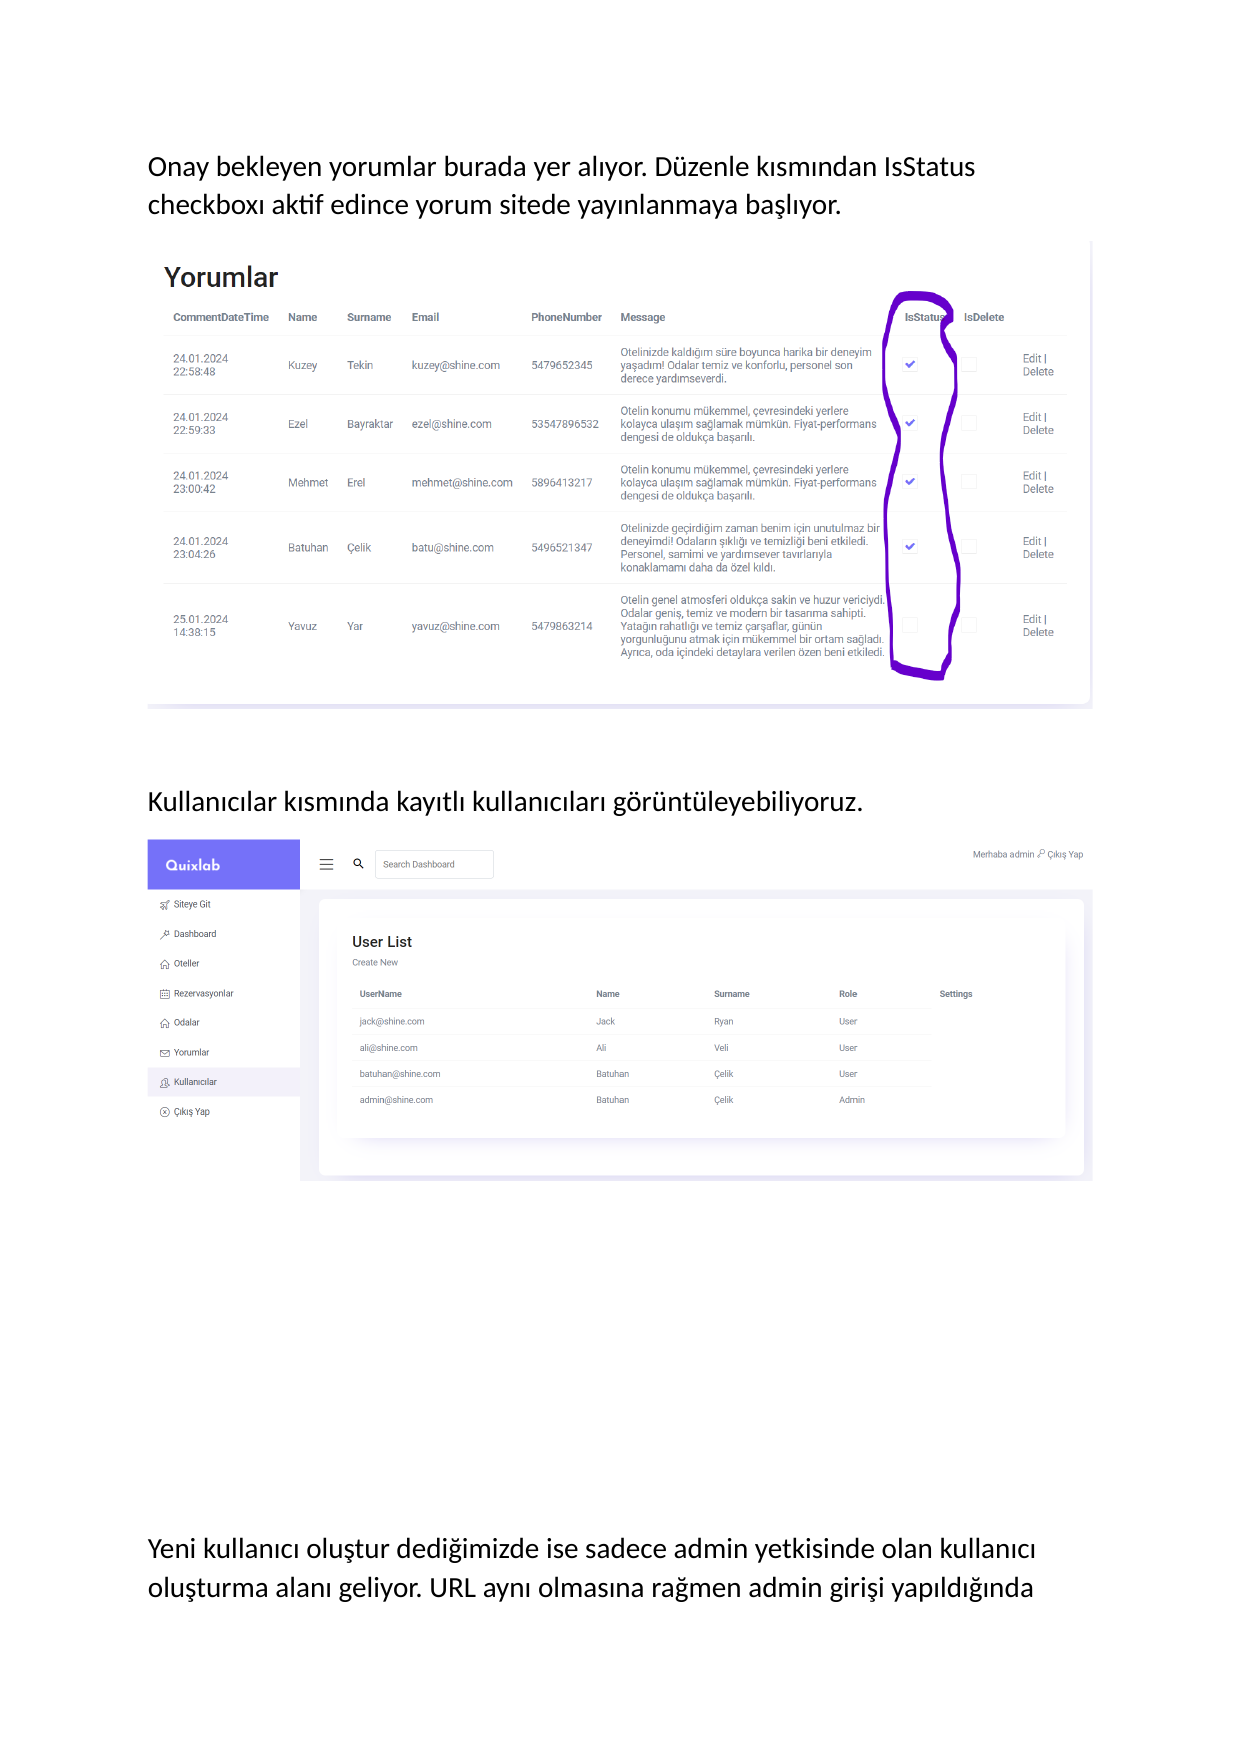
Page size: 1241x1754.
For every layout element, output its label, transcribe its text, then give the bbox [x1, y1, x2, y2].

picture [147, 837, 1093, 1181]
picture [147, 241, 1093, 709]
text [148, 1531, 1093, 1604]
text Onay bekleyen yorumlar burada yer alıyor. Düzenle kısmından IsStatus checkboxı aktif edince yorum sitede yayınlanmaya başlıyor. [148, 148, 1093, 222]
text Kullanıcılar kısmında kayıtlı kullanıcıları görüntüleyebiliyoruz. [148, 783, 1093, 818]
